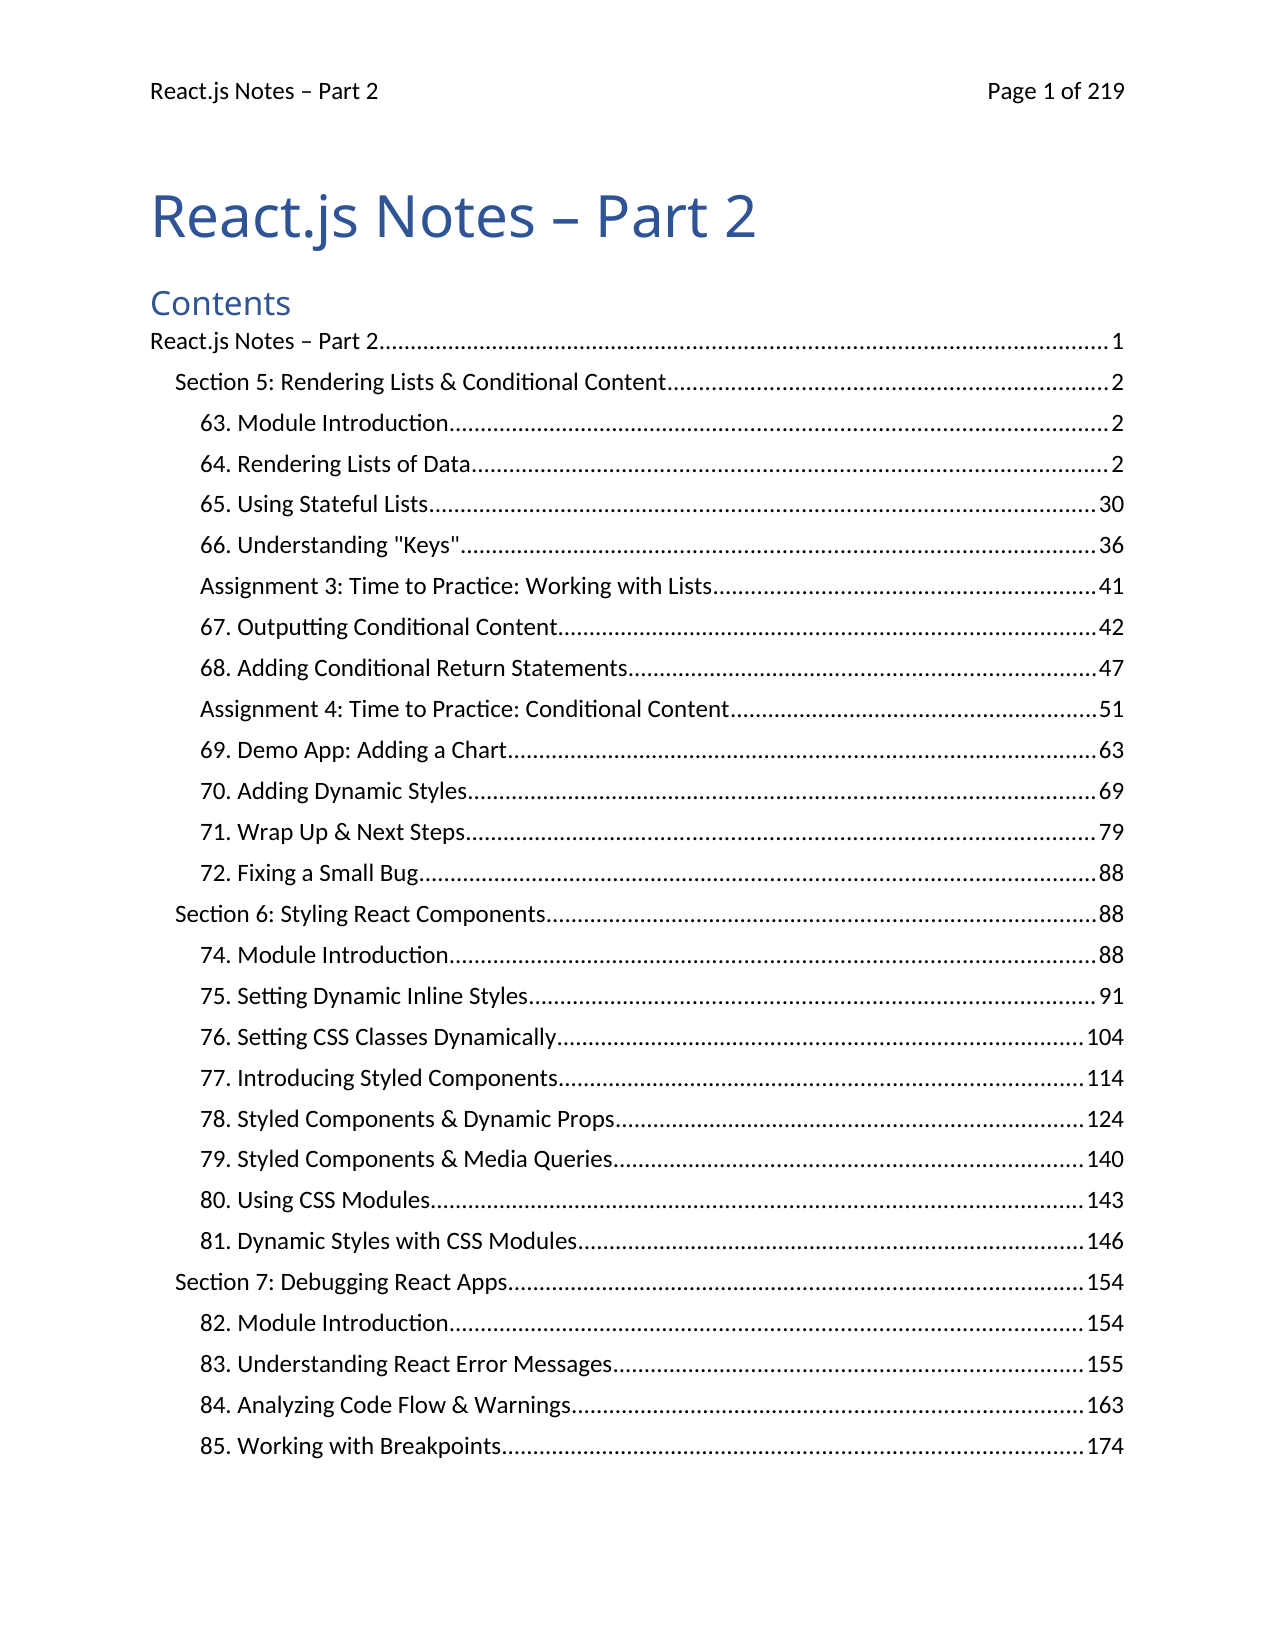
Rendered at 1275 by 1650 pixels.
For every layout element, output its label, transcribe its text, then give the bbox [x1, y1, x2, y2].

subtitle React.js Notes – Part 2 [150, 175, 1125, 254]
